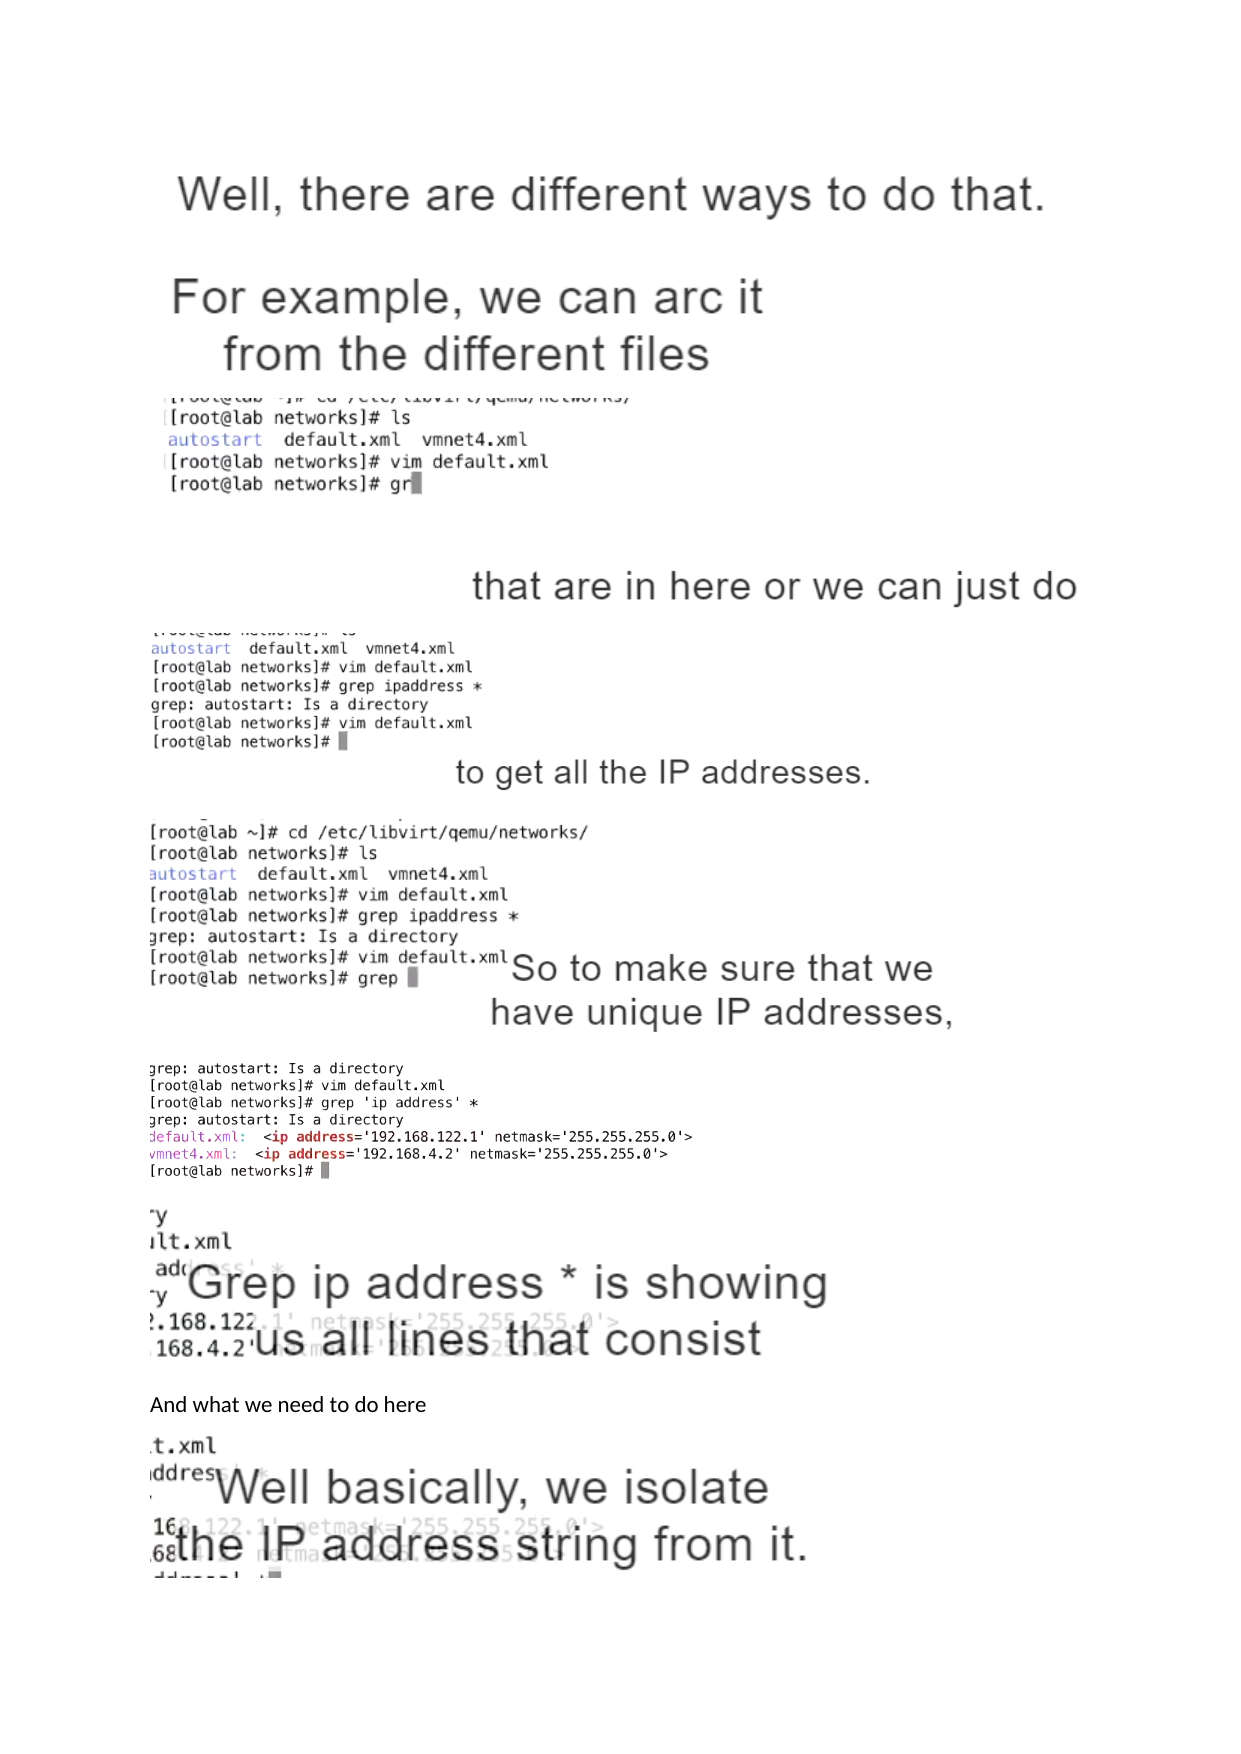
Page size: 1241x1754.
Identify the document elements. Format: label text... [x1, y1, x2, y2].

picture [150, 398, 1091, 615]
picture [150, 819, 1091, 1043]
picture [150, 244, 871, 380]
picture [150, 1061, 1091, 1184]
picture [150, 1436, 857, 1578]
text And what we need to do here [150, 1390, 1090, 1418]
picture [150, 1202, 866, 1371]
picture [150, 633, 1091, 801]
picture [150, 150, 1091, 226]
